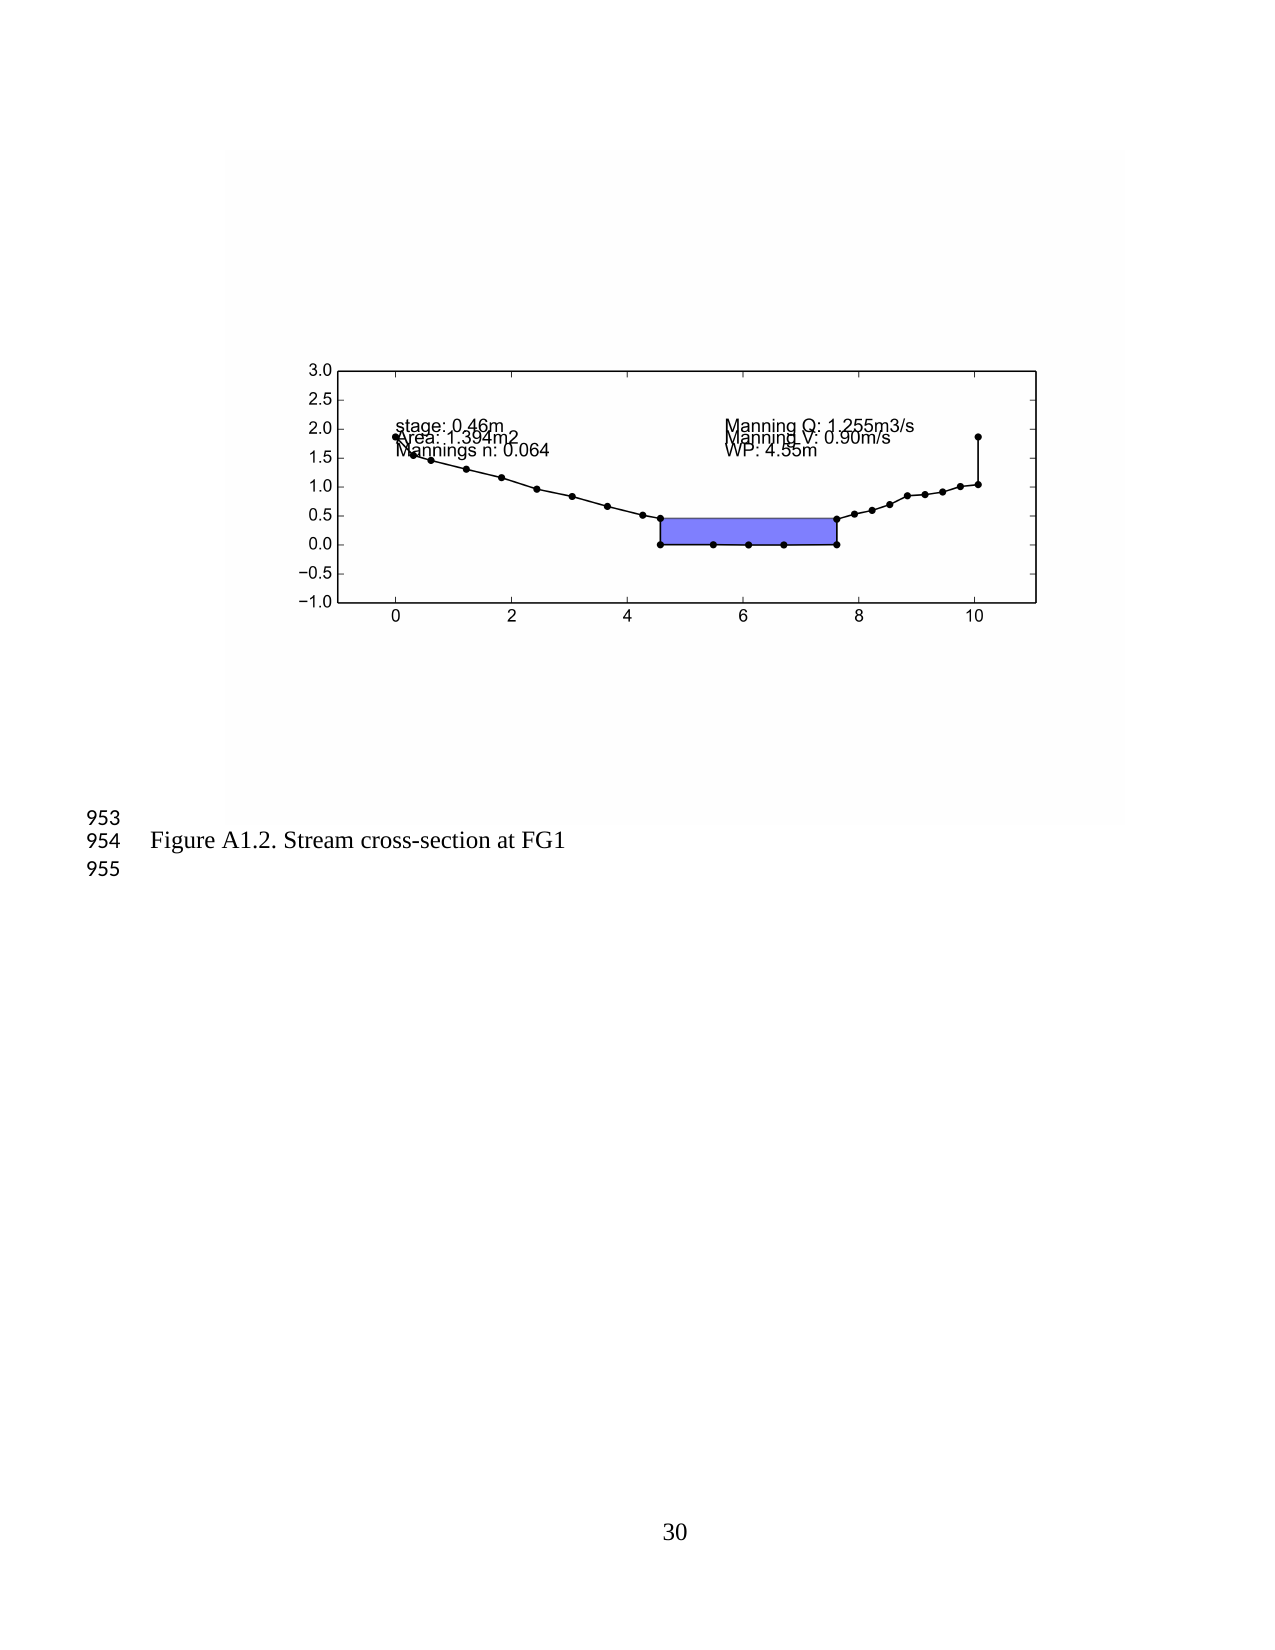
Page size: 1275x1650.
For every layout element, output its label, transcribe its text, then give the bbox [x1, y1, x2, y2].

picture [225, 150, 1125, 825]
text Figure A1.2. Stream cross-section at FG1 [150, 825, 1125, 854]
